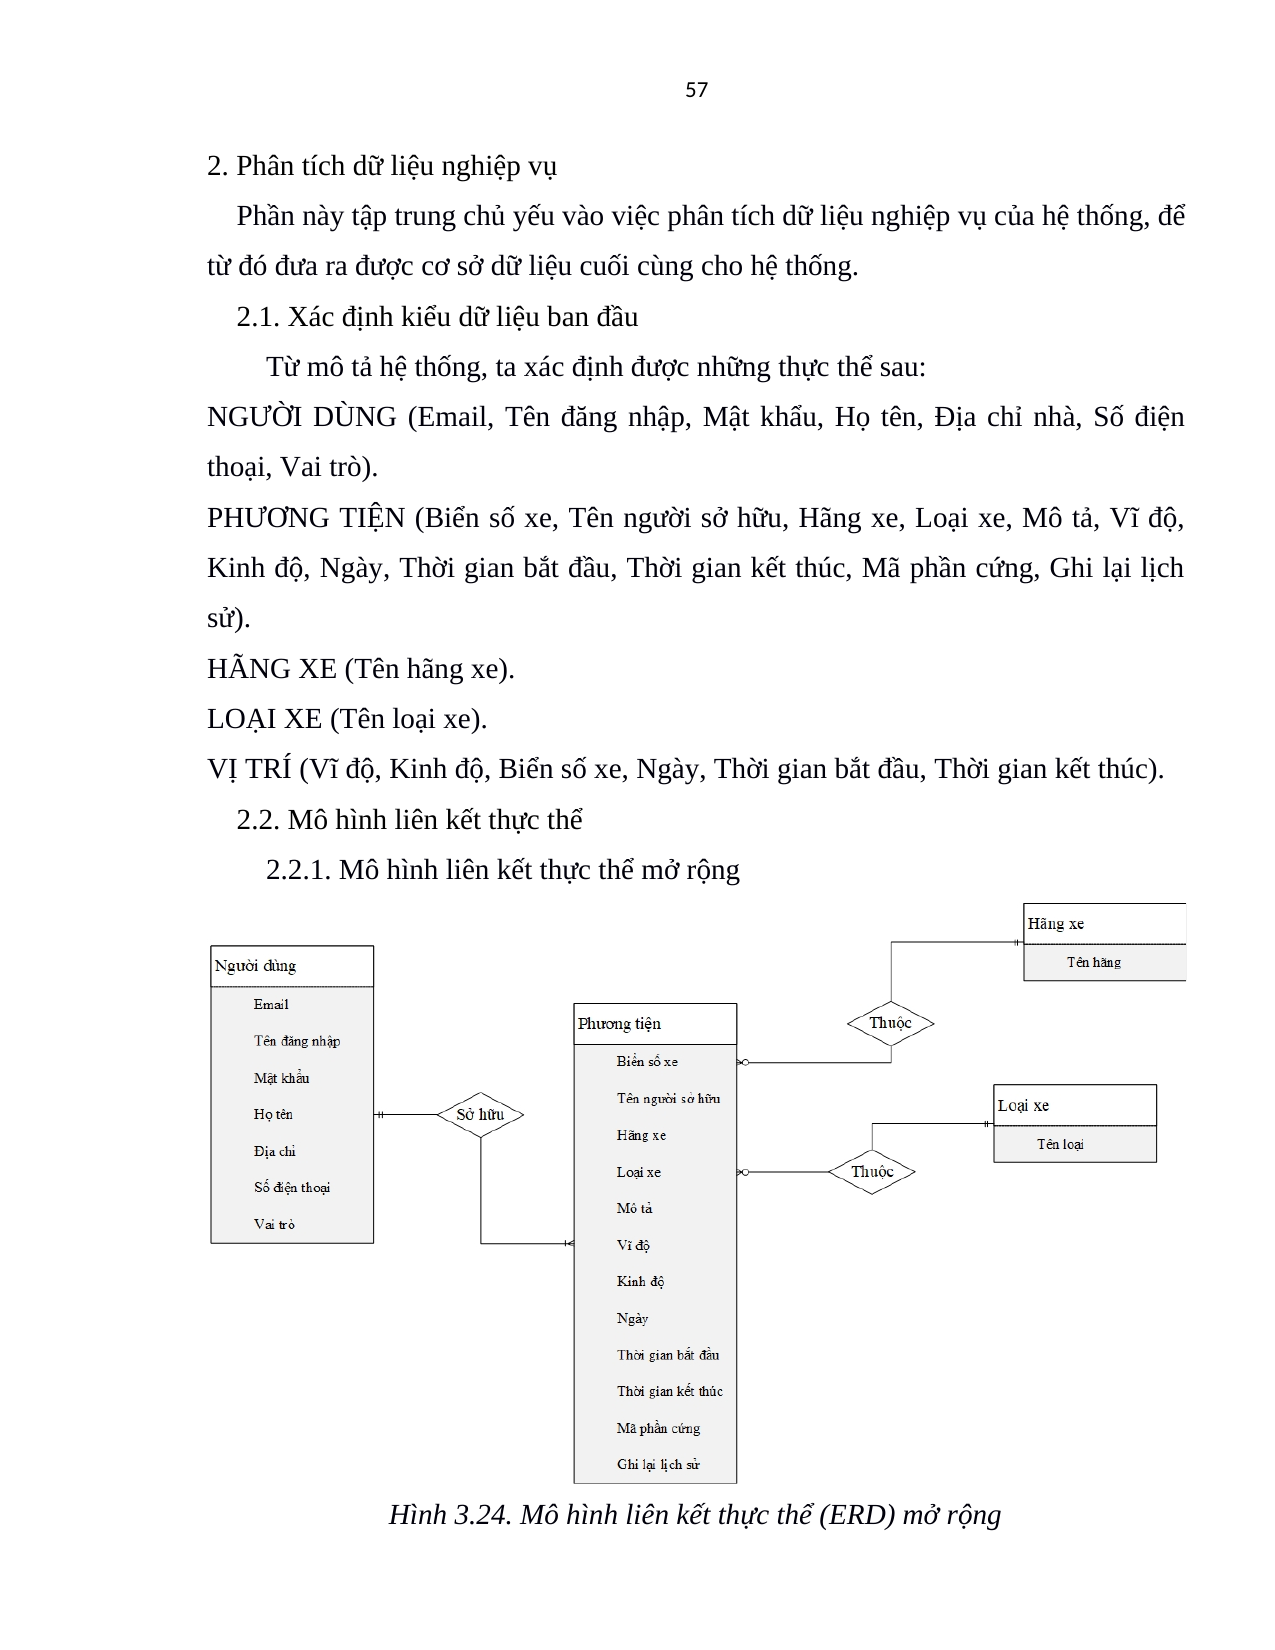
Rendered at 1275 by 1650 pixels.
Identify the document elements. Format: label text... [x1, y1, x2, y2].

text 2.2.1. Mô hình liên kết thực thể mở rộng [207, 852, 1186, 886]
text LOẠI XE (Tên loại xe). [207, 701, 1186, 735]
text PHƯƠNG TIỆN (Biển số xe, Tên người sở hữu, Hãng xe, Loại xe, Mô tả, Vĩ độ, Kinh độ, Ngày, Thời gian bắt đầu, Thời gian kết thúc, Mã phần cứng, Ghi lại lịch sử). [207, 500, 1186, 634]
subtitle 2.2. Mô hình liên kết thực thể [207, 802, 1186, 835]
text HÃNG XE (Tên hãng xe). [207, 651, 1186, 684]
text Hình 3.24. Mô hình liên kết thực thể (ERD) mở rộng [207, 1497, 1186, 1531]
text VỊ TRÍ (Vĩ độ, Kinh độ, Biển số xe, Ngày, Thời gian bắt đầu, Thời gian kết thúc). [207, 751, 1186, 785]
text NGƯỜI DÙNG (Email, Tên đăng nhập, Mật khẩu, Họ tên, Địa chỉ nhà, Số điện thoại, Vai trò). [207, 399, 1186, 483]
subtitle 2.1. Xác định kiểu dữ liệu ban đầu [207, 299, 1186, 332]
picture [206, 902, 1187, 1484]
subtitle 2. Phân tích dữ liệu nghiệp vụ [207, 148, 1186, 181]
text Từ mô tả hệ thống, ta xác định được những thực thể sau: [207, 349, 1186, 382]
text Phần này tập trung chủ yếu vào việc phân tích dữ liệu nghiệp vụ của hệ thống, để từ đó đưa ra được cơ sở dữ liệu cuối cùng cho hệ thống. [207, 198, 1186, 282]
